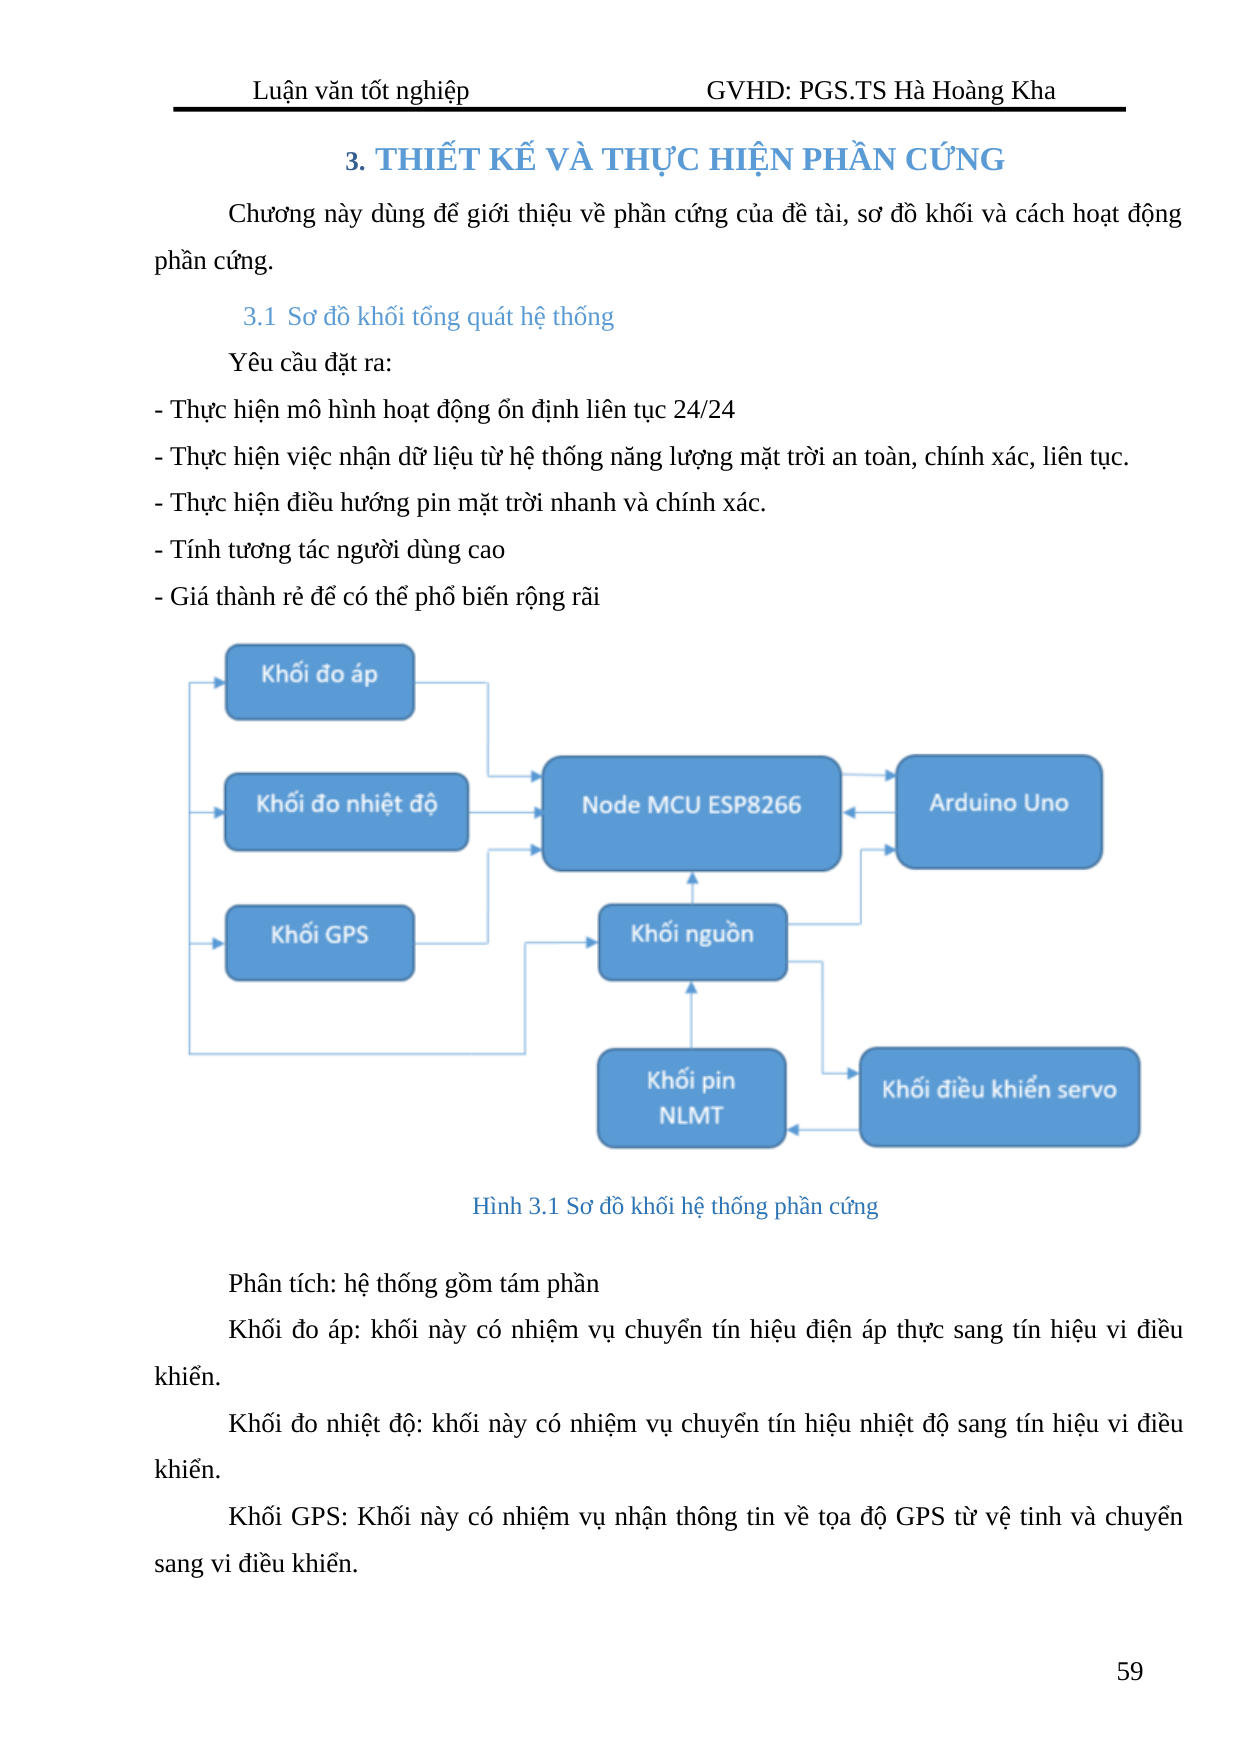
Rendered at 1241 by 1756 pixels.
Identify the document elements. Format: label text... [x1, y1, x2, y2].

text Yêu cầu đặt ra: [154, 346, 1184, 377]
picture [178, 626, 1160, 1172]
subtitle Sơ đồ khối tổng quát hệ thống [243, 299, 1196, 331]
text Khối GPS: Khối này có nhiệm vụ nhận thông tin về tọa độ GPS từ vệ tinh và chuyển sang vi điều khiển. [154, 1500, 1184, 1578]
text - Thực hiện mô hình hoạt động ổn định liên tục 24/24 [154, 393, 1184, 424]
text - Tính tương tác người dùng cao [154, 533, 1184, 564]
subtitle Hình 3.1 Sơ đồ khối hệ thống phần cứng [154, 1191, 1196, 1220]
text Phân tích: hệ thống gồm tám phần [154, 1267, 1184, 1298]
text - Giá thành rẻ để có thể phổ biến rộng rãi [154, 579, 1184, 611]
text Chương này dùng để giới thiệu về phần cứng của đề tài, sơ đồ khối và cách hoạt động phần cứng. [154, 197, 1184, 275]
text - Thực hiện việc nhận dữ liệu từ hệ thống năng lượng mặt trời an toàn, chính xác, liên tục. [154, 439, 1184, 471]
text Khối đo nhiệt độ: khối này có nhiệm vụ chuyển tín hiệu nhiệt độ sang tín hiệu vi điều khiển. [154, 1407, 1184, 1484]
subtitle THIẾT KẾ VÀ THỰC HIỆN PHẦN CỨNG [154, 139, 1196, 178]
text - Thực hiện điều hướng pin mặt trời nhanh và chính xác. [154, 486, 1184, 517]
text Khối đo áp: khối này có nhiệm vụ chuyển tín hiệu điện áp thực sang tín hiệu vi điều khiển. [154, 1313, 1184, 1391]
